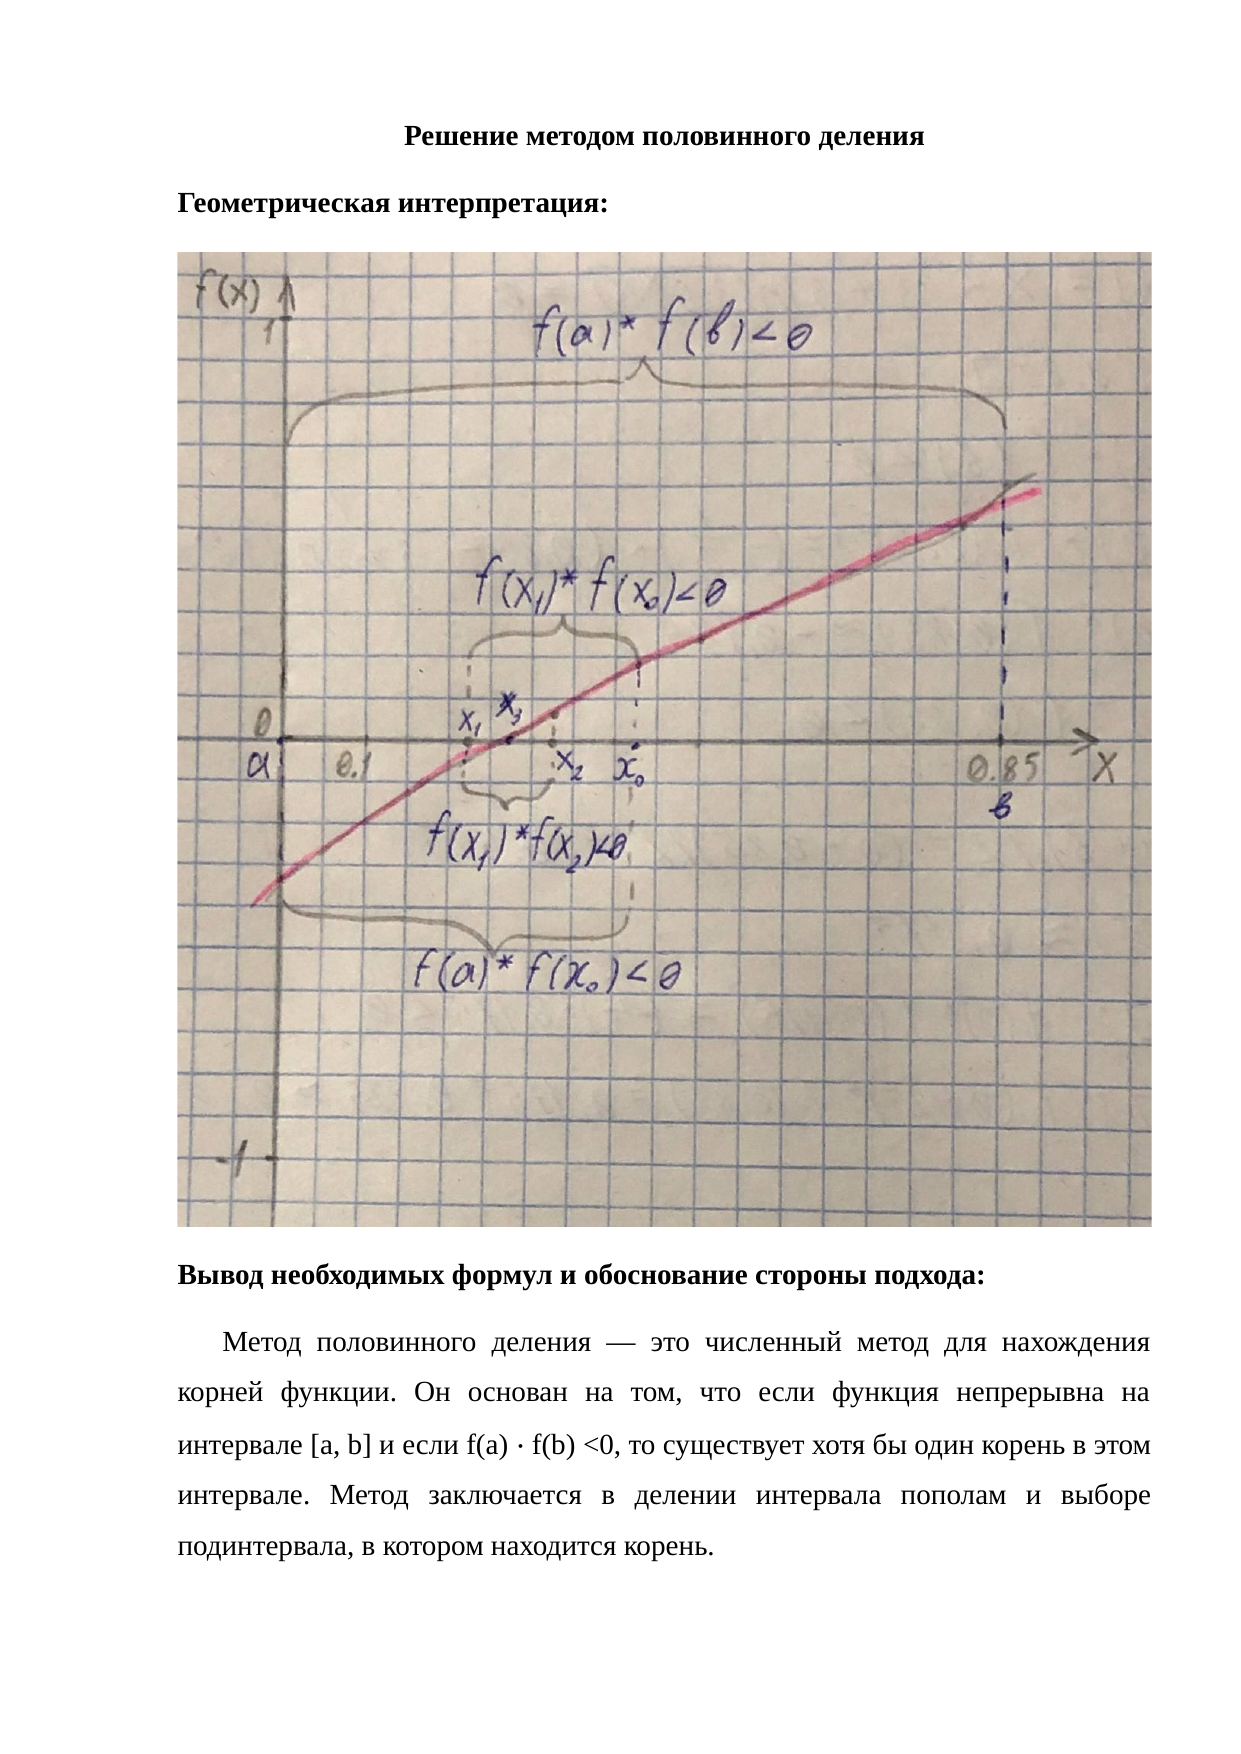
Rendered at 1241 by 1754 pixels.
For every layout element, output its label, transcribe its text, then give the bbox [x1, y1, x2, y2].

text Решение методом половинного деления [177, 118, 1152, 152]
text Метод половинного деления — это численный метод для нахождения корней функции. Он основан на том, что если функция непрерывна на интервале [a, b] и если f(a) ⋅ f(b) <0, то существует хотя бы один корень в этом интервале. Метод заключается в делении интервала пополам и выборе подинтервала, в котором находится корень. [177, 1324, 1152, 1561]
text Вывод необходимых формул и обоснование стороны подхода: [177, 1257, 1152, 1291]
text Геометрическая интерпретация: [177, 185, 1152, 219]
picture [177, 252, 1152, 1227]
